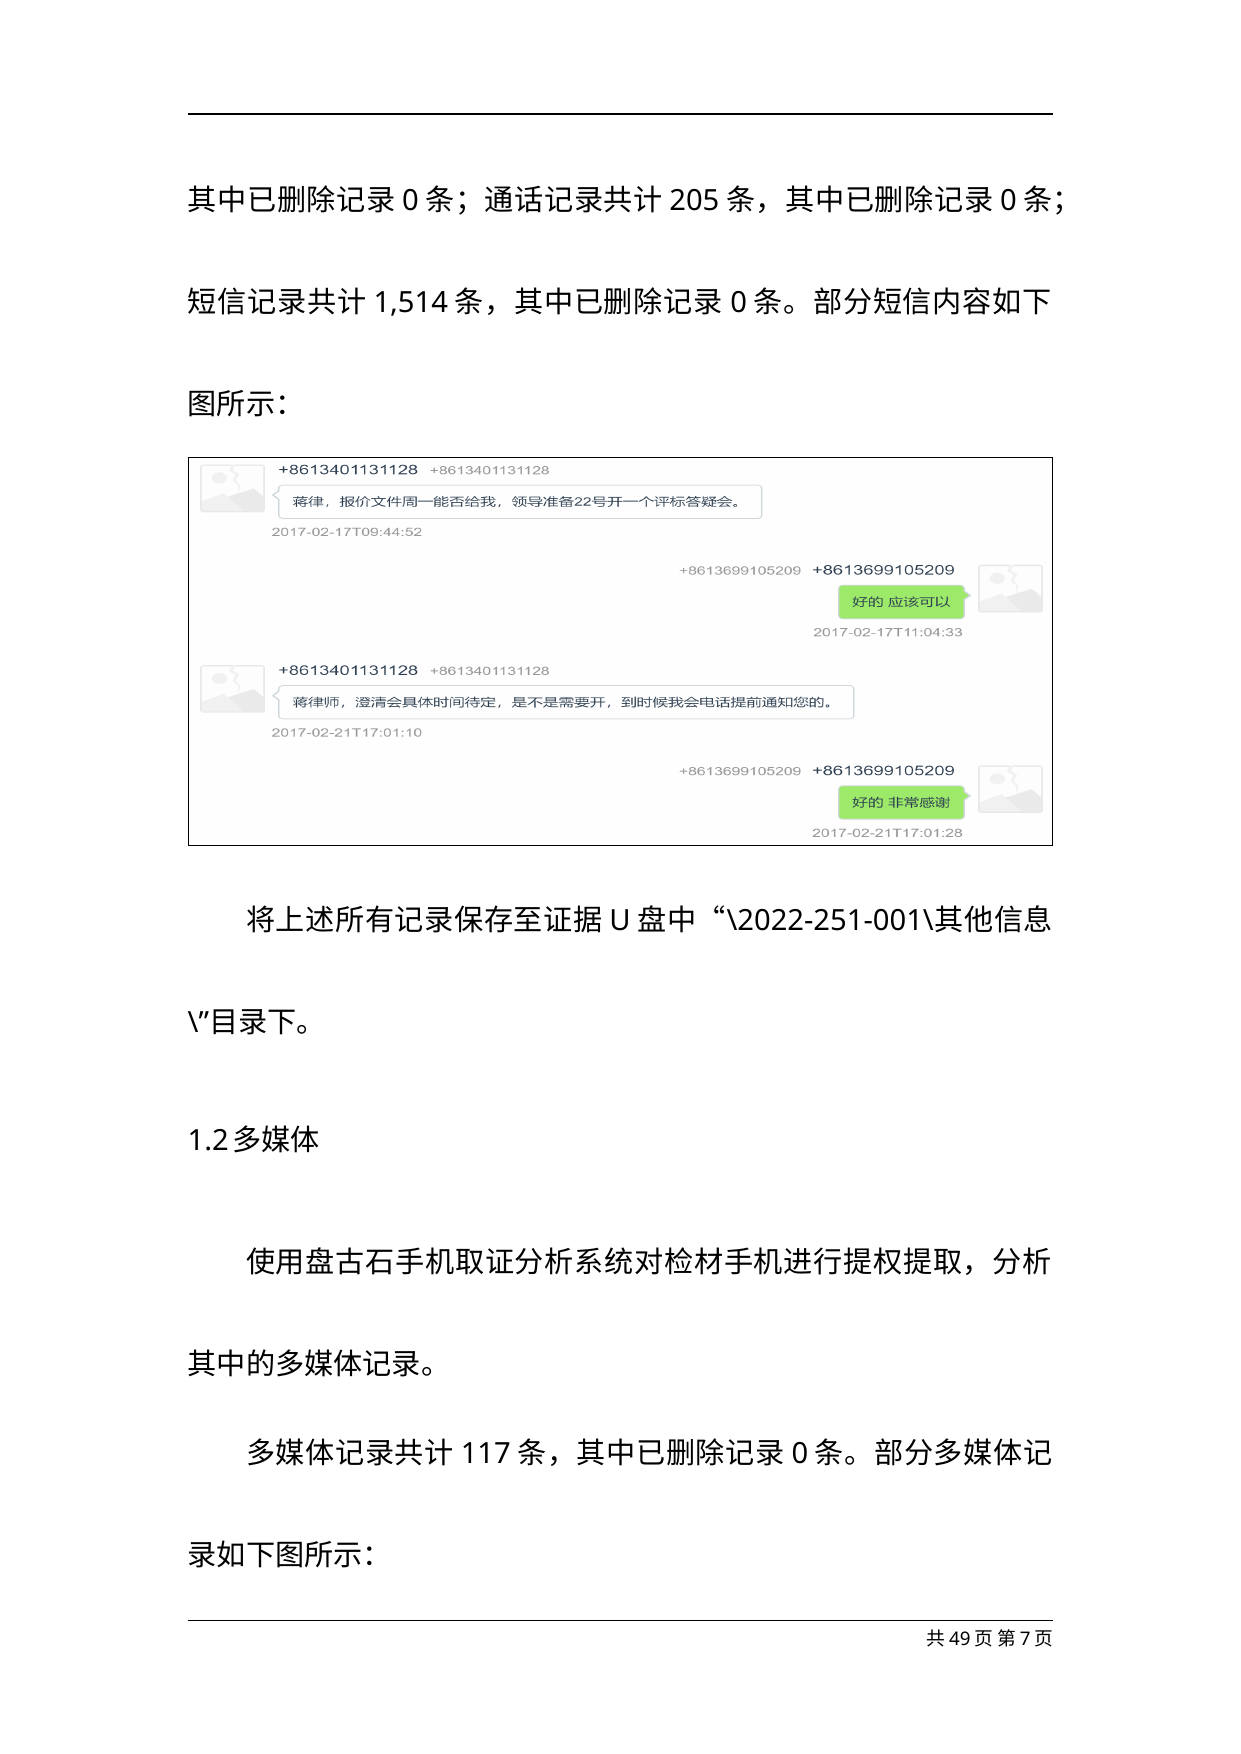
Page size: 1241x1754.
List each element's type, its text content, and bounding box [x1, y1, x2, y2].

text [187, 164, 1053, 436]
text 多媒体 [187, 1104, 1053, 1172]
picture [189, 458, 1052, 845]
text 多媒体记录共计117条，其中已删除记录0条。部分多媒体记录如下图所示： [187, 1417, 1053, 1587]
text 将上述所有记录保存至证据U盘中“\2022-251-001\其他信息\”目录下。 [187, 884, 1053, 1054]
text 使用盘古石手机取证分析系统对检材手机进行提权提取，分析其中的多媒体记录。 [187, 1226, 1053, 1396]
